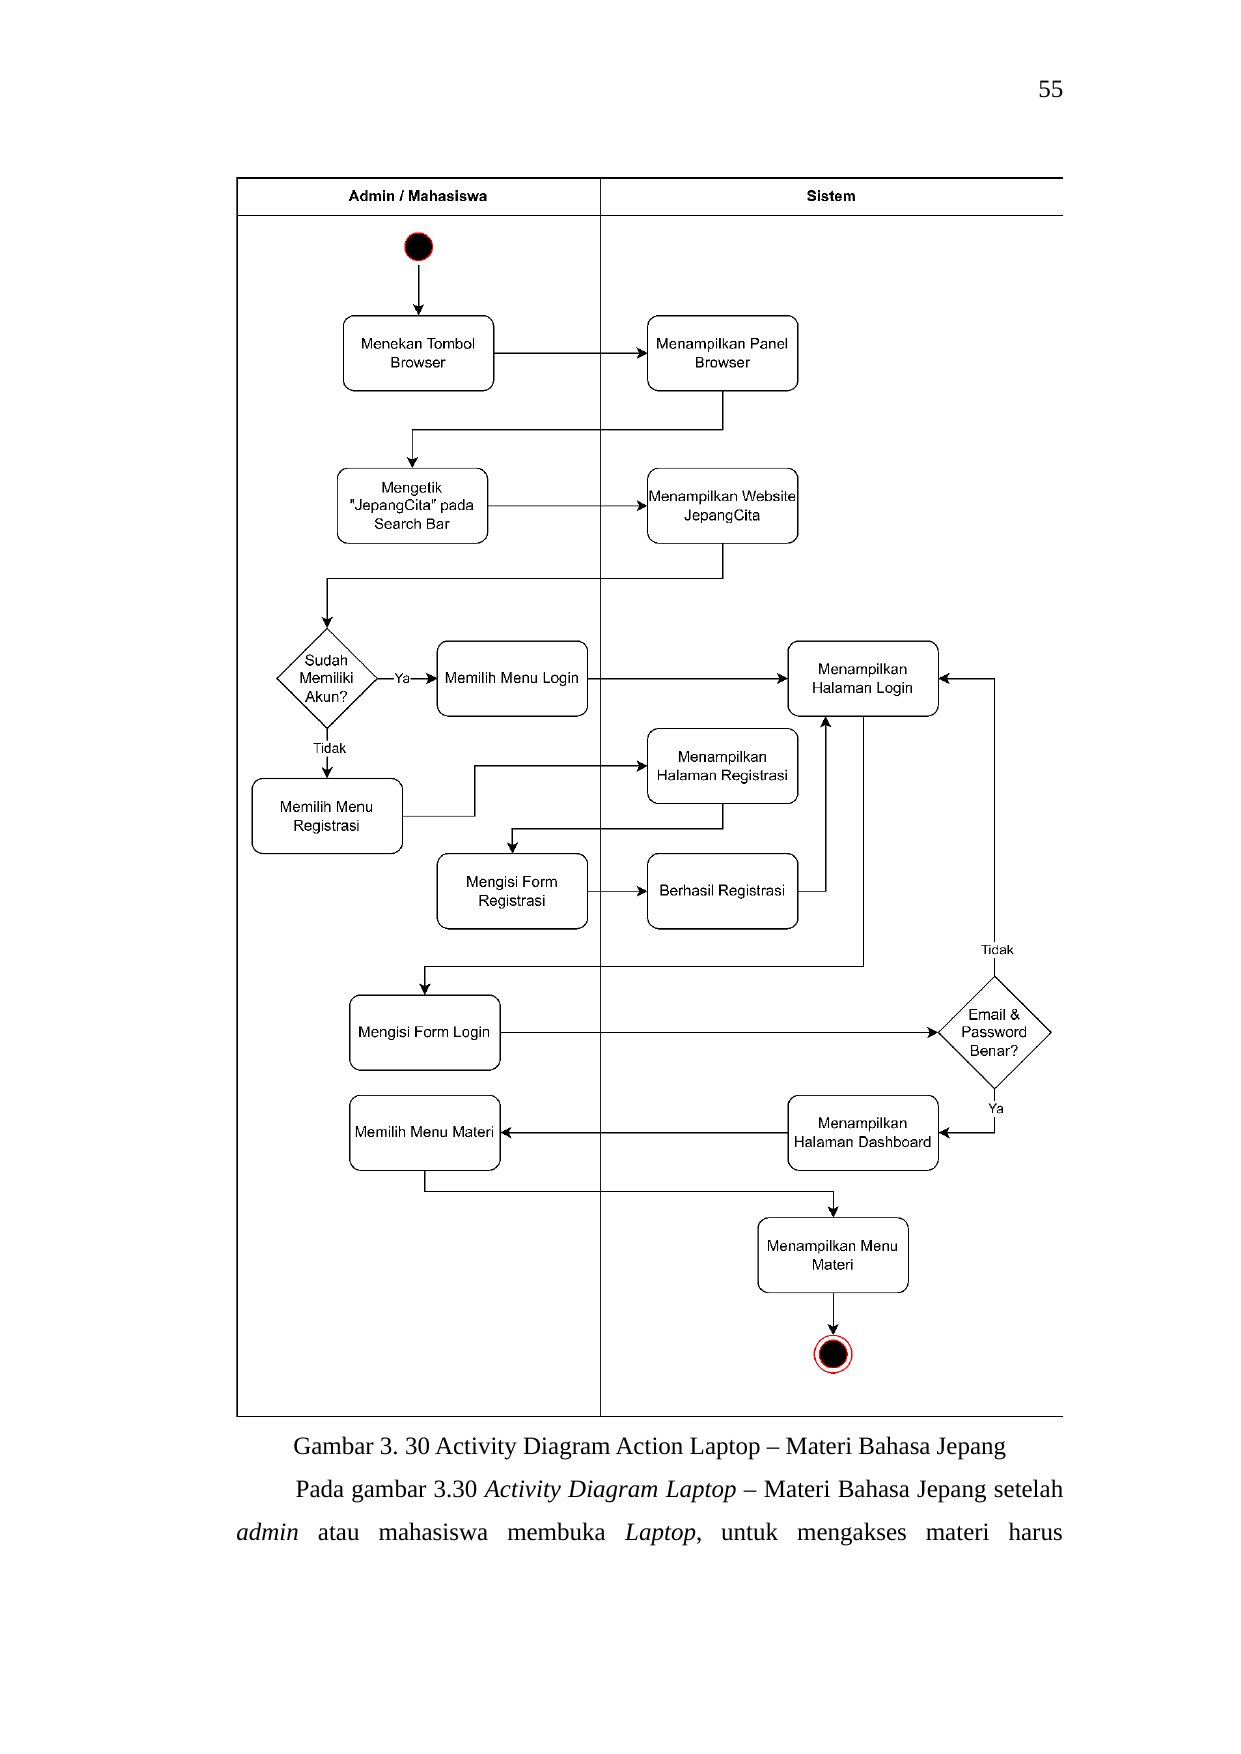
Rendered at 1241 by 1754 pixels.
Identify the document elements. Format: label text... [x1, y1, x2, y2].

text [236, 1474, 1063, 1546]
picture [236, 177, 1063, 1417]
text Gambar 3. 30 Activity Diagram Action Laptop – Materi Bahasa Jepang [236, 1431, 1063, 1460]
